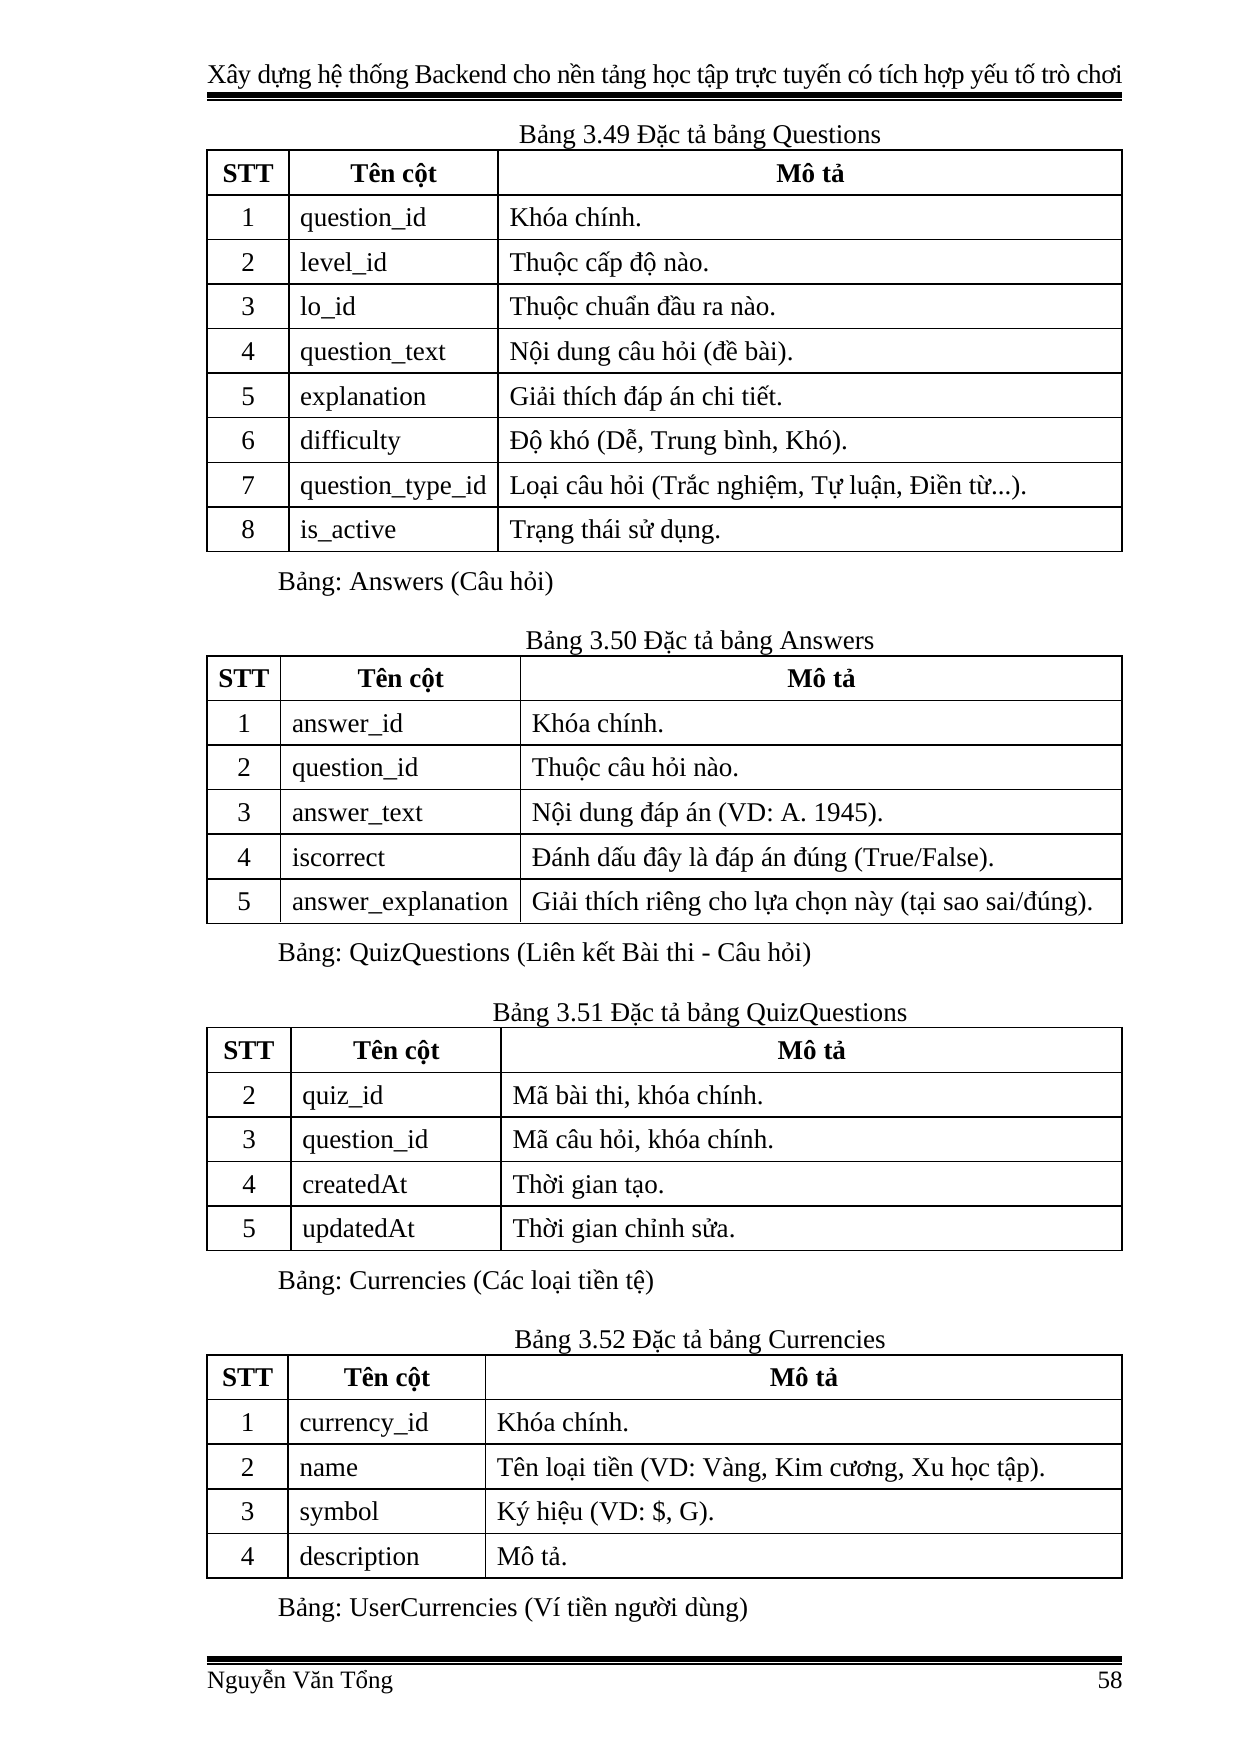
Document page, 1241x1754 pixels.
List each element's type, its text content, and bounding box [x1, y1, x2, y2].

table_cell question_text [290, 329, 497, 372]
table_cell 5 [208, 1207, 290, 1250]
table_cell Độ khó (Dễ, Trung bình, Khó). [499, 418, 1121, 461]
table_cell 7 [208, 463, 288, 506]
table_cell question_id [281, 746, 520, 789]
table_header STT [208, 657, 280, 699]
table_header STT [208, 1356, 287, 1399]
table_cell 2 [208, 240, 288, 283]
table_cell 3 [208, 285, 288, 328]
text Bảng: UserCurrencies (Ví tiền người dùng) [207, 1591, 1122, 1622]
table_cell explanation [290, 374, 497, 417]
table_cell 5 [208, 374, 288, 417]
table_cell Thời gian tạo. [502, 1162, 1121, 1205]
table_cell 6 [208, 418, 288, 461]
table_cell is_active [290, 508, 497, 551]
table_cell answer_id [281, 701, 520, 744]
table_cell iscorrect [281, 835, 520, 878]
table_cell 1 [208, 701, 280, 744]
table_cell 8 [208, 508, 288, 551]
table_cell Giải thích đáp án chi tiết. [499, 374, 1121, 417]
table_cell name [289, 1445, 485, 1488]
table_cell Mã bài thi, khóa chính. [502, 1073, 1121, 1116]
table_cell answer_text [281, 790, 520, 833]
table_cell answer_explanation [281, 880, 520, 922]
table_cell 3 [208, 1118, 290, 1161]
table_header Mô tả [499, 151, 1121, 194]
table_cell Ký hiệu (VD: $, G). [486, 1490, 1121, 1532]
table_cell quiz_id [292, 1073, 500, 1116]
table_cell 4 [208, 835, 280, 878]
table_header Mô tả [521, 657, 1121, 699]
table_cell description [289, 1534, 485, 1577]
table_header Tên cột [289, 1356, 485, 1399]
table_cell Thuộc câu hỏi nào. [521, 746, 1121, 789]
table_cell Trạng thái sử dụng. [499, 508, 1121, 551]
table_cell Nội dung câu hỏi (đề bài). [499, 329, 1121, 372]
table_cell Khóa chính. [521, 701, 1121, 744]
table_header Tên cột [292, 1028, 500, 1071]
text Bảng: QuizQuestions (Liên kết Bài thi - Câu hỏi) [207, 936, 1122, 968]
table_cell Mô tả. [486, 1534, 1121, 1577]
table_cell Khóa chính. [499, 196, 1121, 238]
table_header STT [208, 151, 288, 194]
table_cell currency_id [289, 1400, 485, 1443]
table_cell 4 [208, 1534, 287, 1577]
table_cell 3 [208, 1490, 287, 1532]
table_header Mô tả [486, 1356, 1121, 1399]
table_cell 4 [208, 329, 288, 372]
table_cell Thuộc cấp độ nào. [499, 240, 1121, 283]
table_cell lo_id [290, 285, 497, 328]
table_cell 2 [208, 1073, 290, 1116]
table_cell 1 [208, 1400, 287, 1443]
table_header Tên cột [281, 657, 520, 699]
table_cell 3 [208, 790, 280, 833]
table_cell difficulty [290, 418, 497, 461]
table_cell Tên loại tiền (VD: Vàng, Kim cương, Xu học tập). [486, 1445, 1121, 1488]
table_cell 2 [208, 1445, 287, 1488]
table_cell 1 [208, 196, 288, 238]
table_cell Loại câu hỏi (Trắc nghiệm, Tự luận, Điền từ...). [499, 463, 1121, 506]
table_cell level_id [290, 240, 497, 283]
table_cell createdAt [292, 1162, 500, 1205]
table_cell question_type_id [290, 463, 497, 506]
table_header Mô tả [502, 1028, 1121, 1071]
table_cell Đánh dấu đây là đáp án đúng (True/False). [521, 835, 1121, 878]
table_cell Khóa chính. [486, 1400, 1121, 1443]
table_cell Giải thích riêng cho lựa chọn này (tại sao sai/đúng). [521, 880, 1121, 922]
table_cell Thuộc chuẩn đầu ra nào. [499, 285, 1121, 328]
text Bảng: Answers (Câu hỏi) [207, 564, 1122, 596]
table_cell 5 [208, 880, 280, 922]
table_cell Nội dung đáp án (VD: A. 1945). [521, 790, 1121, 833]
table_cell Mã câu hỏi, khóa chính. [502, 1118, 1121, 1161]
table_cell question_id [292, 1118, 500, 1161]
text Bảng: Currencies (Các loại tiền tệ) [207, 1264, 1122, 1295]
table_header STT [208, 1028, 290, 1071]
table_cell updatedAt [292, 1207, 500, 1250]
table_cell question_id [290, 196, 497, 238]
table_cell 4 [208, 1162, 290, 1205]
table_header Tên cột [290, 151, 497, 194]
table_cell 2 [208, 746, 280, 789]
table_cell symbol [289, 1490, 485, 1532]
table_cell Thời gian chỉnh sửa. [502, 1207, 1121, 1250]
